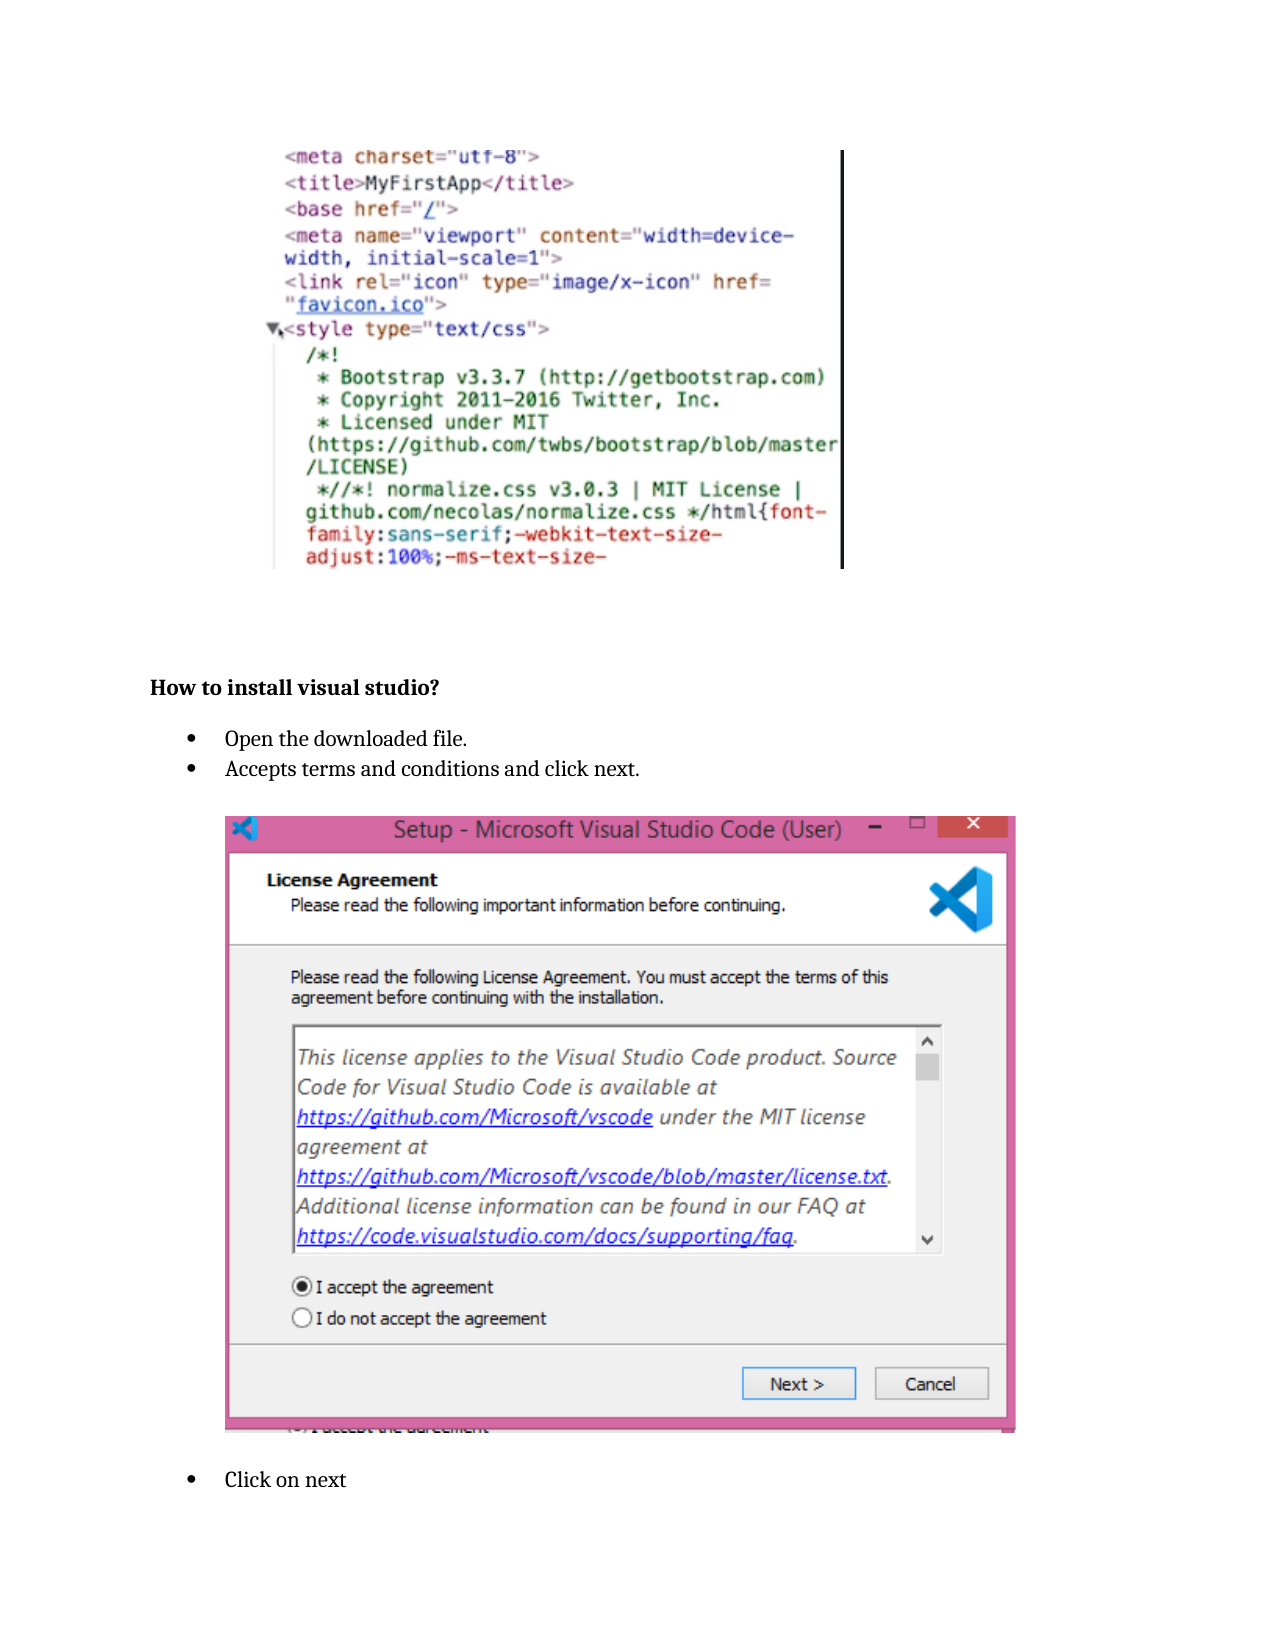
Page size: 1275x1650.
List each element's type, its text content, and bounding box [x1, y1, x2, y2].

picture [225, 150, 844, 569]
list Accepts terms and conditions and click next. [187, 756, 1125, 783]
list Open the downloaded file. [187, 726, 1125, 752]
list Click on next [187, 1467, 1125, 1493]
text How to install visual studio? [150, 675, 1125, 701]
picture [225, 816, 1016, 1433]
